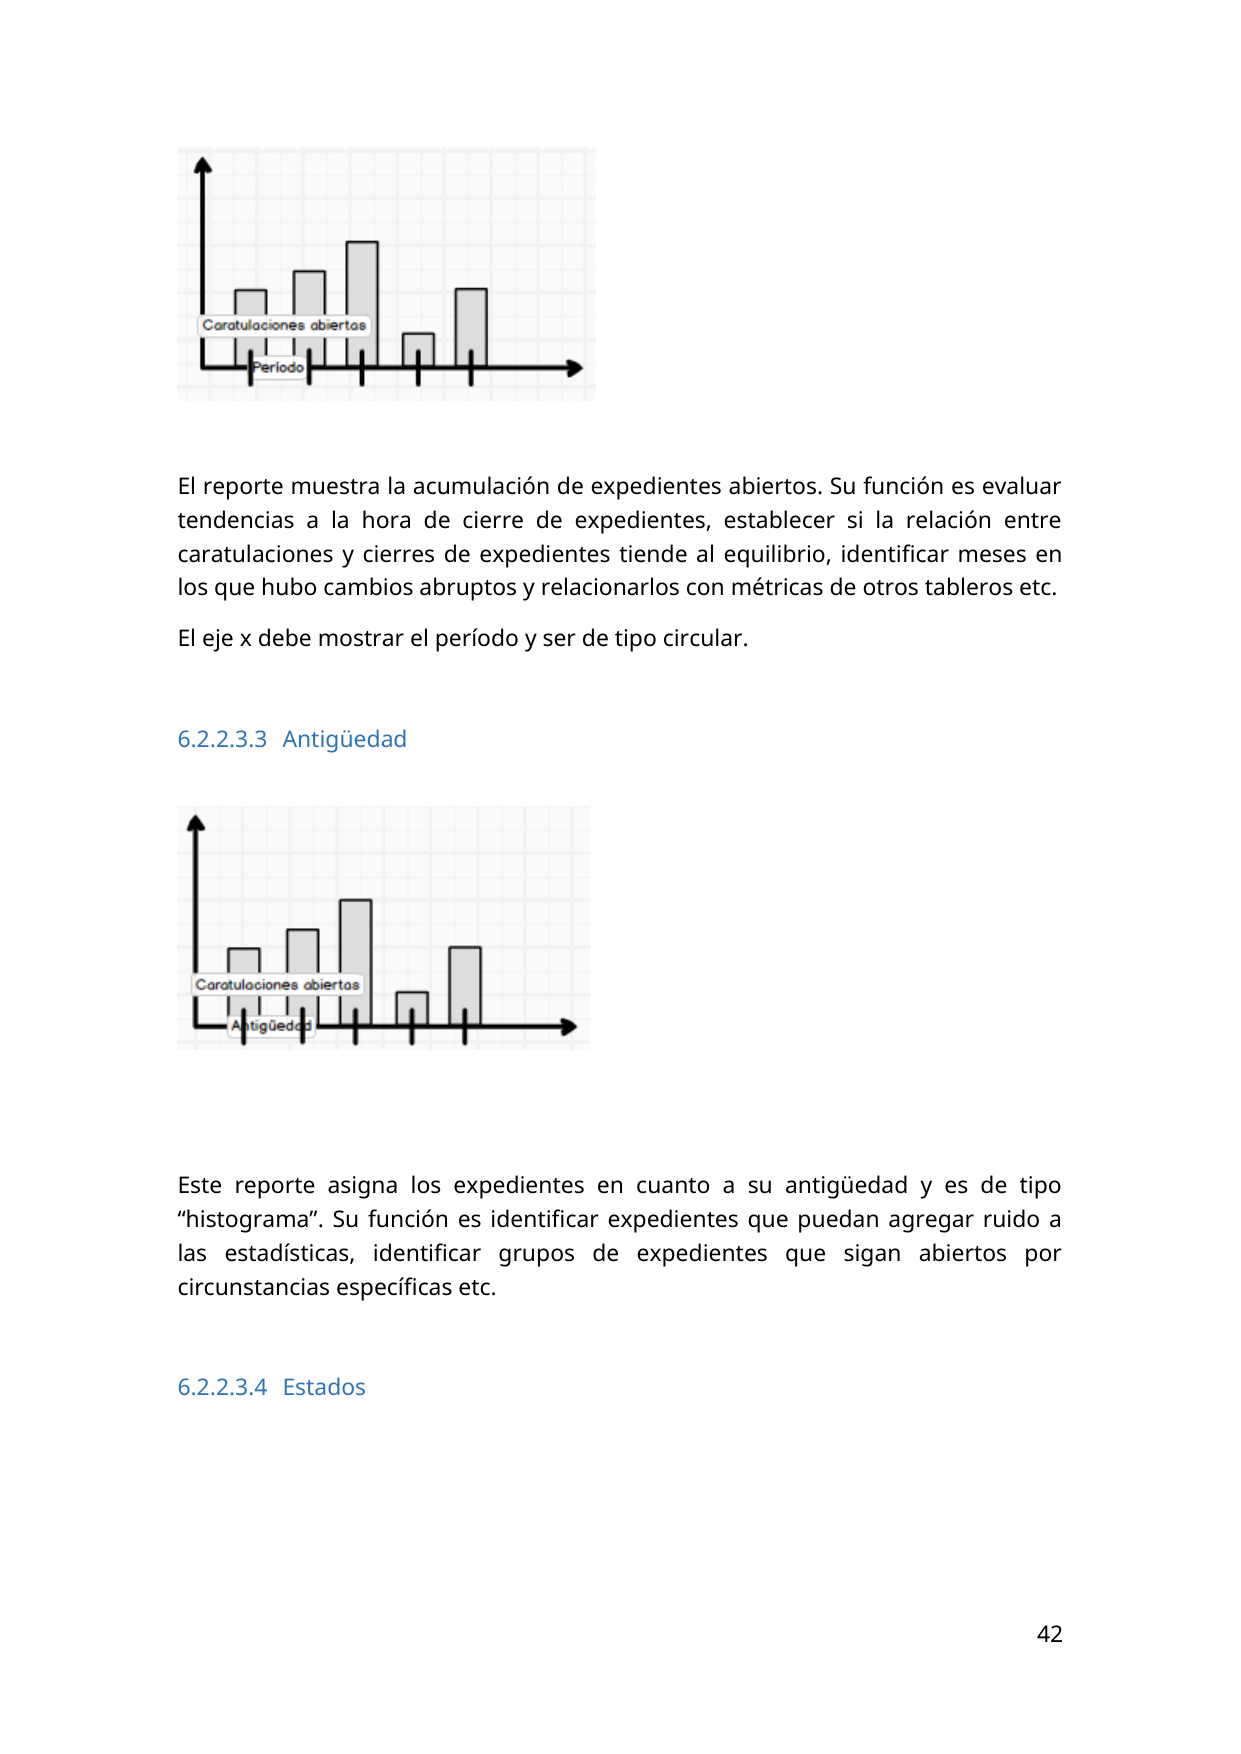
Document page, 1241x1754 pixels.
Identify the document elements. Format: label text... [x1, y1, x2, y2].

picture [177, 147, 596, 401]
picture [177, 806, 591, 1050]
text Este reporte asigna los expedientes en cuanto a su antigüedad y es de tipo “histograma”. Su función es identificar expedientes que puedan agregar ruido a las estadísticas, identificar grupos de expedientes que sigan abiertos por circunstancias específicas etc. [177, 1169, 1063, 1302]
subtitle Antigüedad [177, 723, 1063, 754]
subtitle Estados [177, 1371, 1063, 1402]
text El reporte muestra la acumulación de expedientes abiertos. Su función es evaluar tendencias a la hora de cierre de expedientes, establecer si la relación entre caratulaciones y cierres de expedientes tiende al equilibrio, identificar meses en los que hubo cambios abruptos y relacionarlos con métricas de otros tableros etc. [177, 470, 1063, 603]
text El eje x debe mostrar el período y ser de tipo circular. [177, 622, 1063, 653]
